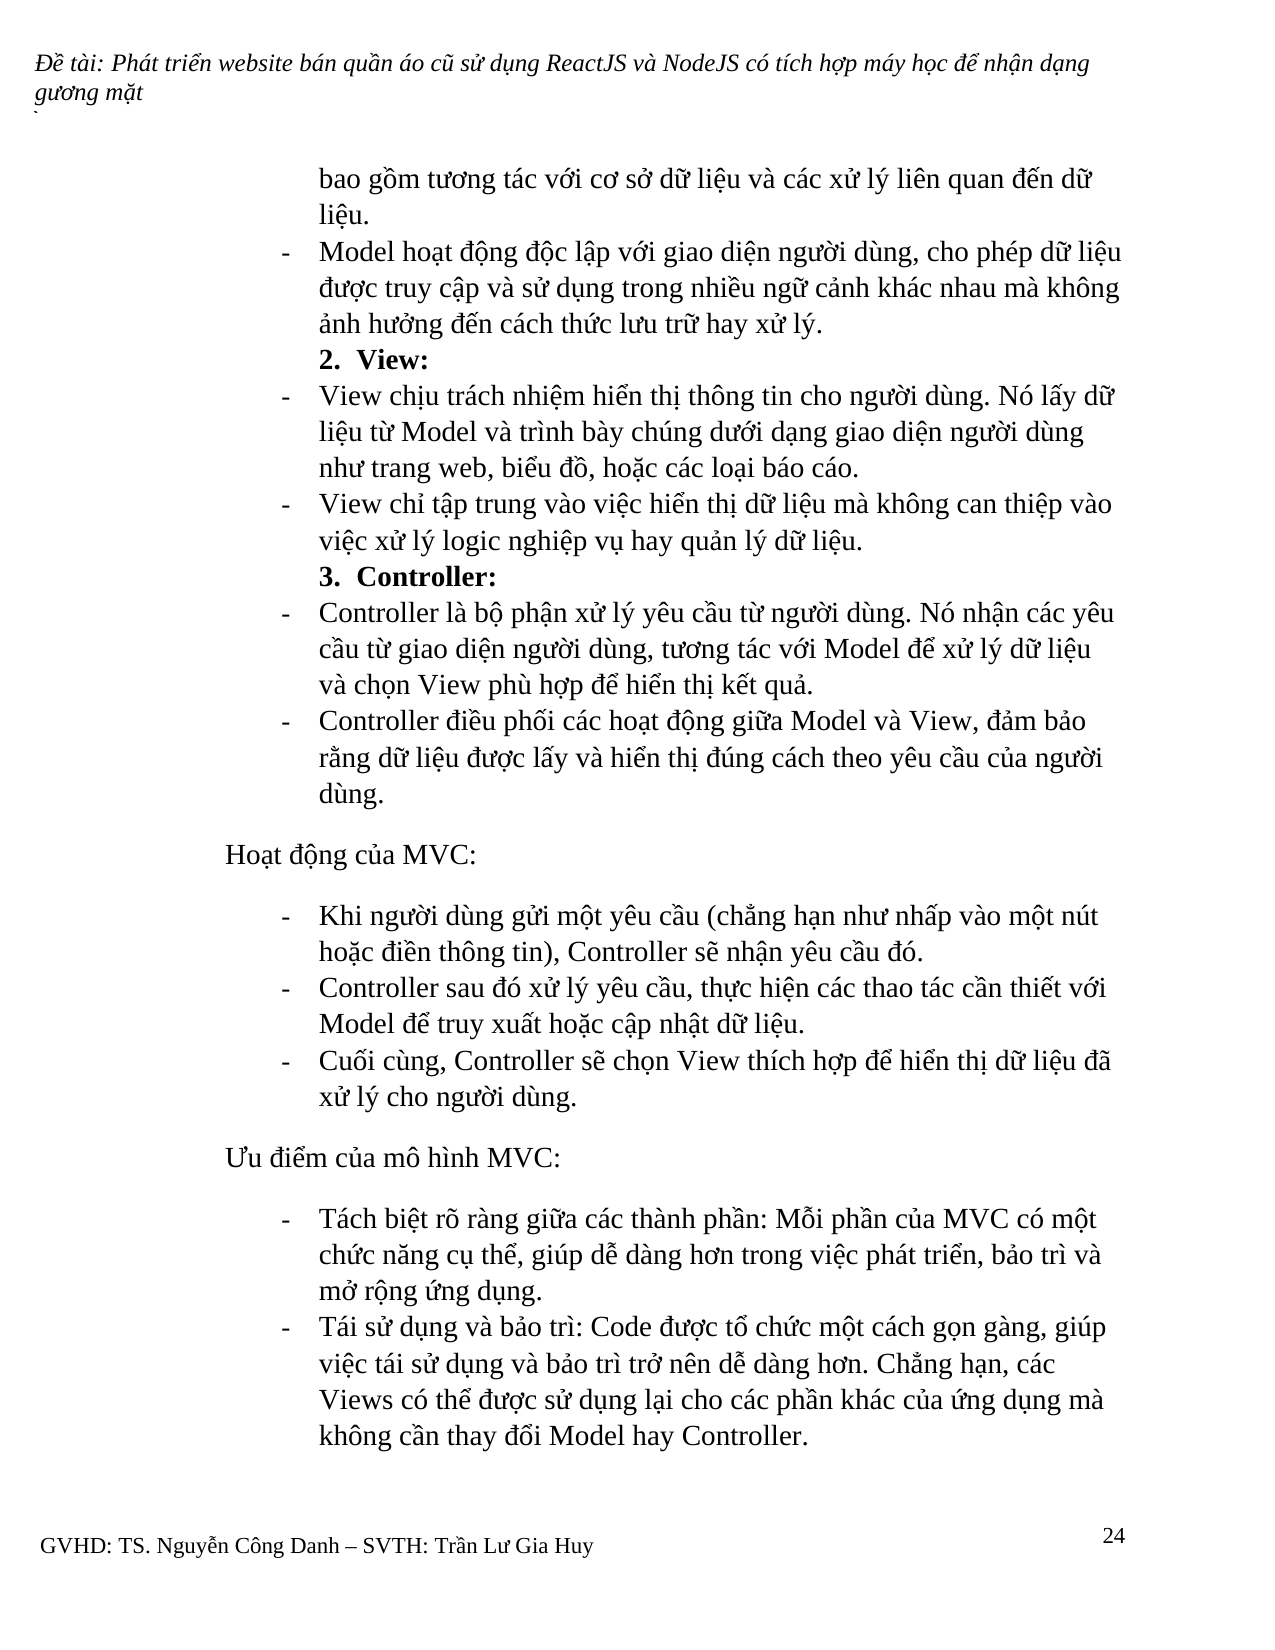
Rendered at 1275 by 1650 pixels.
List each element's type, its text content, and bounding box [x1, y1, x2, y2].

text Ưu điểm của mô hình MVC: [150, 1140, 1125, 1173]
list View chỉ tập trung vào việc hiển thị dữ liệu mà không can thiệp vào việc xử lý logic nghiệp vụ hay quản lý dữ liệu. [281, 487, 1125, 556]
list Controller sau đó xử lý yêu cầu, thực hiện các thao tác cần thiết với Model để truy xuất hoặc cập nhật dữ liệu. [281, 970, 1125, 1040]
list Khi người dùng gửi một yêu cầu (chẳng hạn như nhấp vào một nút hoặc điền thông tin), Controller sẽ nhận yêu cầu đó. [281, 898, 1125, 968]
list Controller: [319, 559, 1125, 592]
list Tái sử dụng và bảo trì: Code được tổ chức một cách gọn gàng, giúp việc tái sử dụng và bảo trì trở nên dễ dàng hơn. Chẳng hạn, các Views có thể được sử dụng lại cho các phần khác của ứng dụng mà không cần thay đổi Model hay Controller. [281, 1309, 1125, 1452]
list Controller điều phối các hoạt động giữa Model và View, đảm bảo rằng dữ liệu được lấy và hiển thị đúng cách theo yêu cầu của người dùng. [281, 703, 1125, 809]
list View: [319, 342, 1125, 376]
list View chịu trách nhiệm hiển thị thông tin cho người dùng. Nó lấy dữ liệu từ Model và trình bày chúng dưới dạng giao diện người dùng như trang web, biểu đồ, hoặc các loại báo cáo. [281, 378, 1125, 484]
list Tách biệt rõ ràng giữa các thành phần: Mỗi phần của MVC có một chức năng cụ thể, giúp dễ dàng hơn trong việc phát triển, bảo trì và mở rộng ứng dụng. [281, 1201, 1125, 1307]
list Cuối cùng, Controller sẽ chọn View thích hợp để hiển thị dữ liệu đã xử lý cho người dùng. [281, 1043, 1125, 1112]
text Hoạt động của MVC: [150, 837, 1125, 871]
list Controller là bộ phận xử lý yêu cầu từ người dùng. Nó nhận các yêu cầu từ giao diện người dùng, tương tác với Model để xử lý dữ liệu và chọn View phù hợp để hiển thị kết quả. [281, 595, 1125, 701]
list Model hoạt động độc lập với giao diện người dùng, cho phép dữ liệu được truy cập và sử dụng trong nhiều ngữ cảnh khác nhau mà không ảnh hưởng đến cách thức lưu trữ hay xử lý. [281, 234, 1125, 339]
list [281, 161, 1125, 231]
